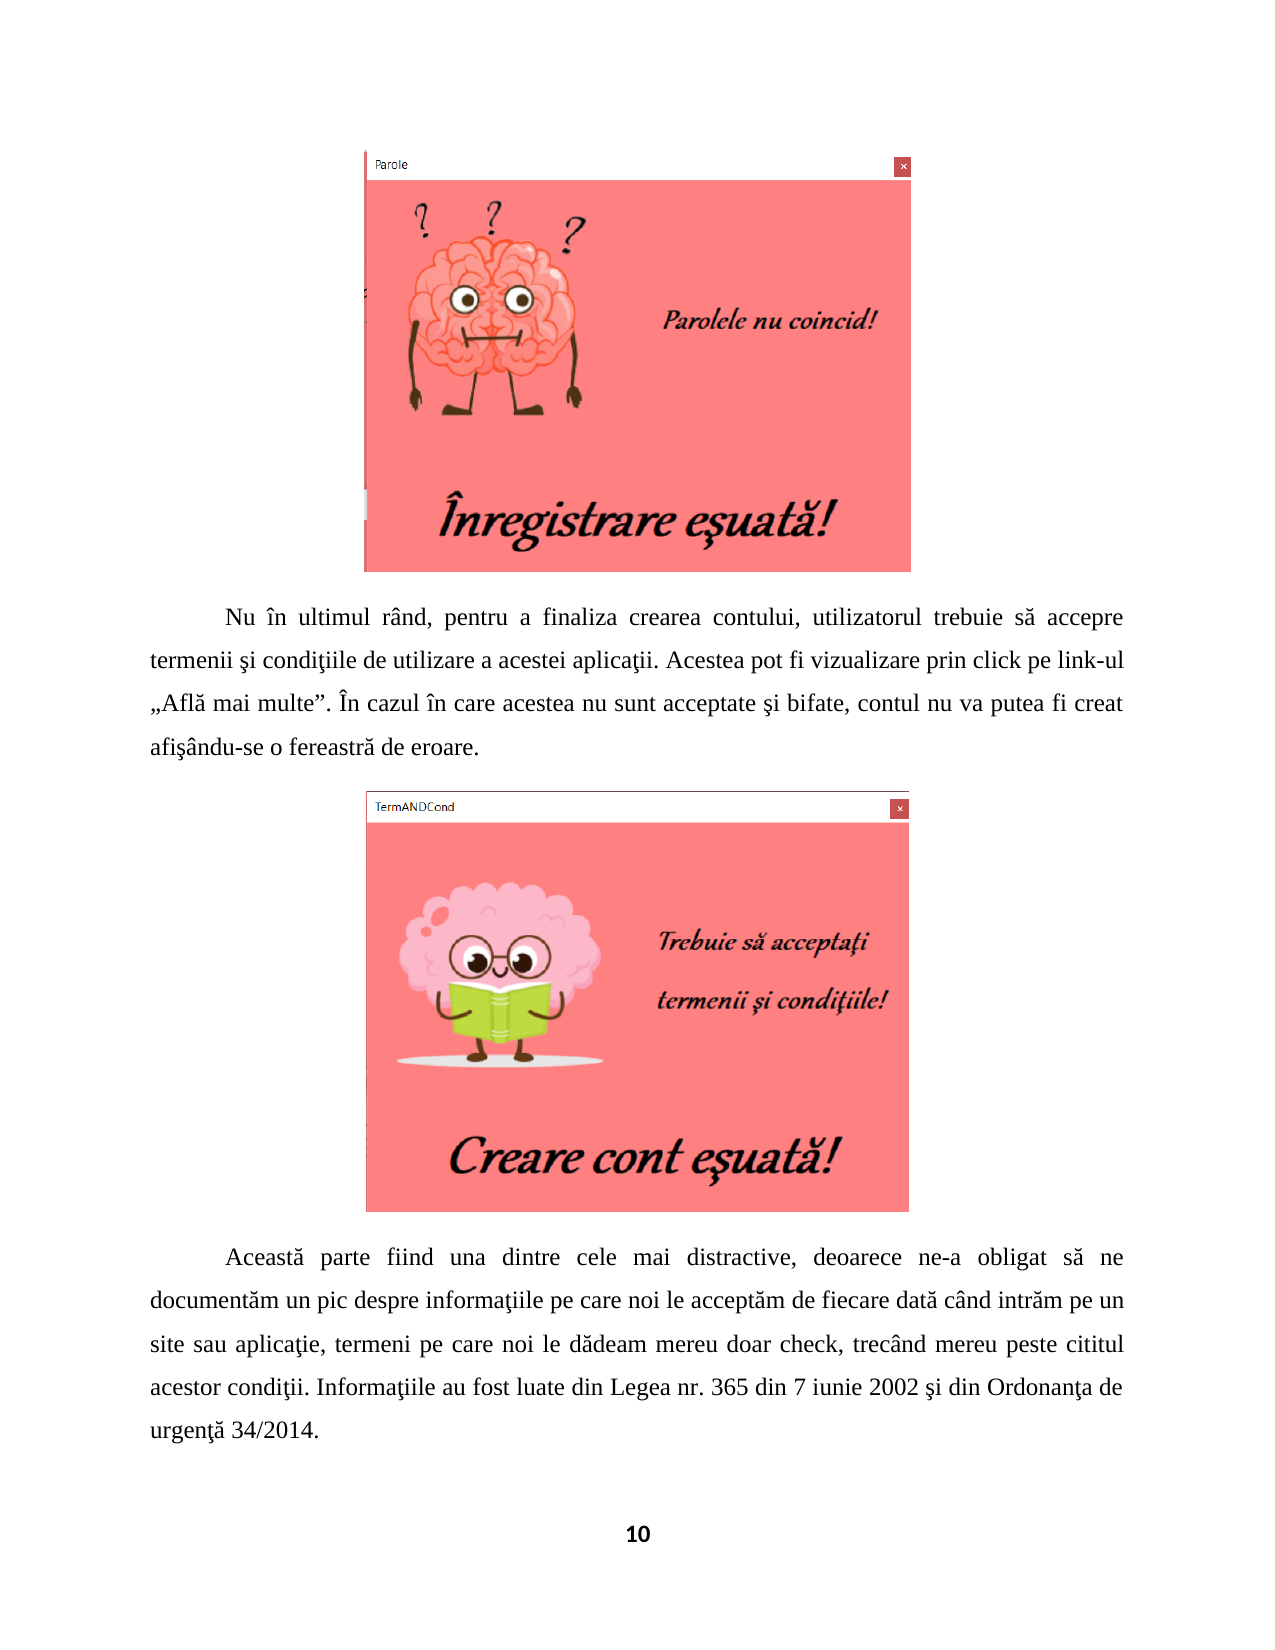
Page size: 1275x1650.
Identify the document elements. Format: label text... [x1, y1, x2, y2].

picture [366, 791, 909, 1212]
text Nu în ultimul rând, pentru a finaliza crearea contului, utilizatorul trebuie să accepre termenii şi condiţiile de utilizare a acestei aplicaţii. Acestea pot fi vizualizare prin click pe link-ul „Află mai multe”. În cazul în care acestea nu sunt acceptate şi bifate, contul nu va putea fi creat afişându-se o fereastră de eroare. [150, 602, 1125, 760]
text Această parte fiind una dintre cele mai distractive, deoarece ne-a obligat să ne documentăm un pic despre informaţiile pe care noi le acceptăm de fiecare dată când intrăm pe un site sau aplicaţie, termeni pe care noi le dădeam mereu doar check, trecând mereu peste cititul acestor condiţii. Informaţiile au fost luate din Legea nr. 365 din 7 iunie 2002 şi din Ordonanţa de urgenţă 34/2014. [150, 1242, 1125, 1444]
picture [364, 150, 911, 572]
